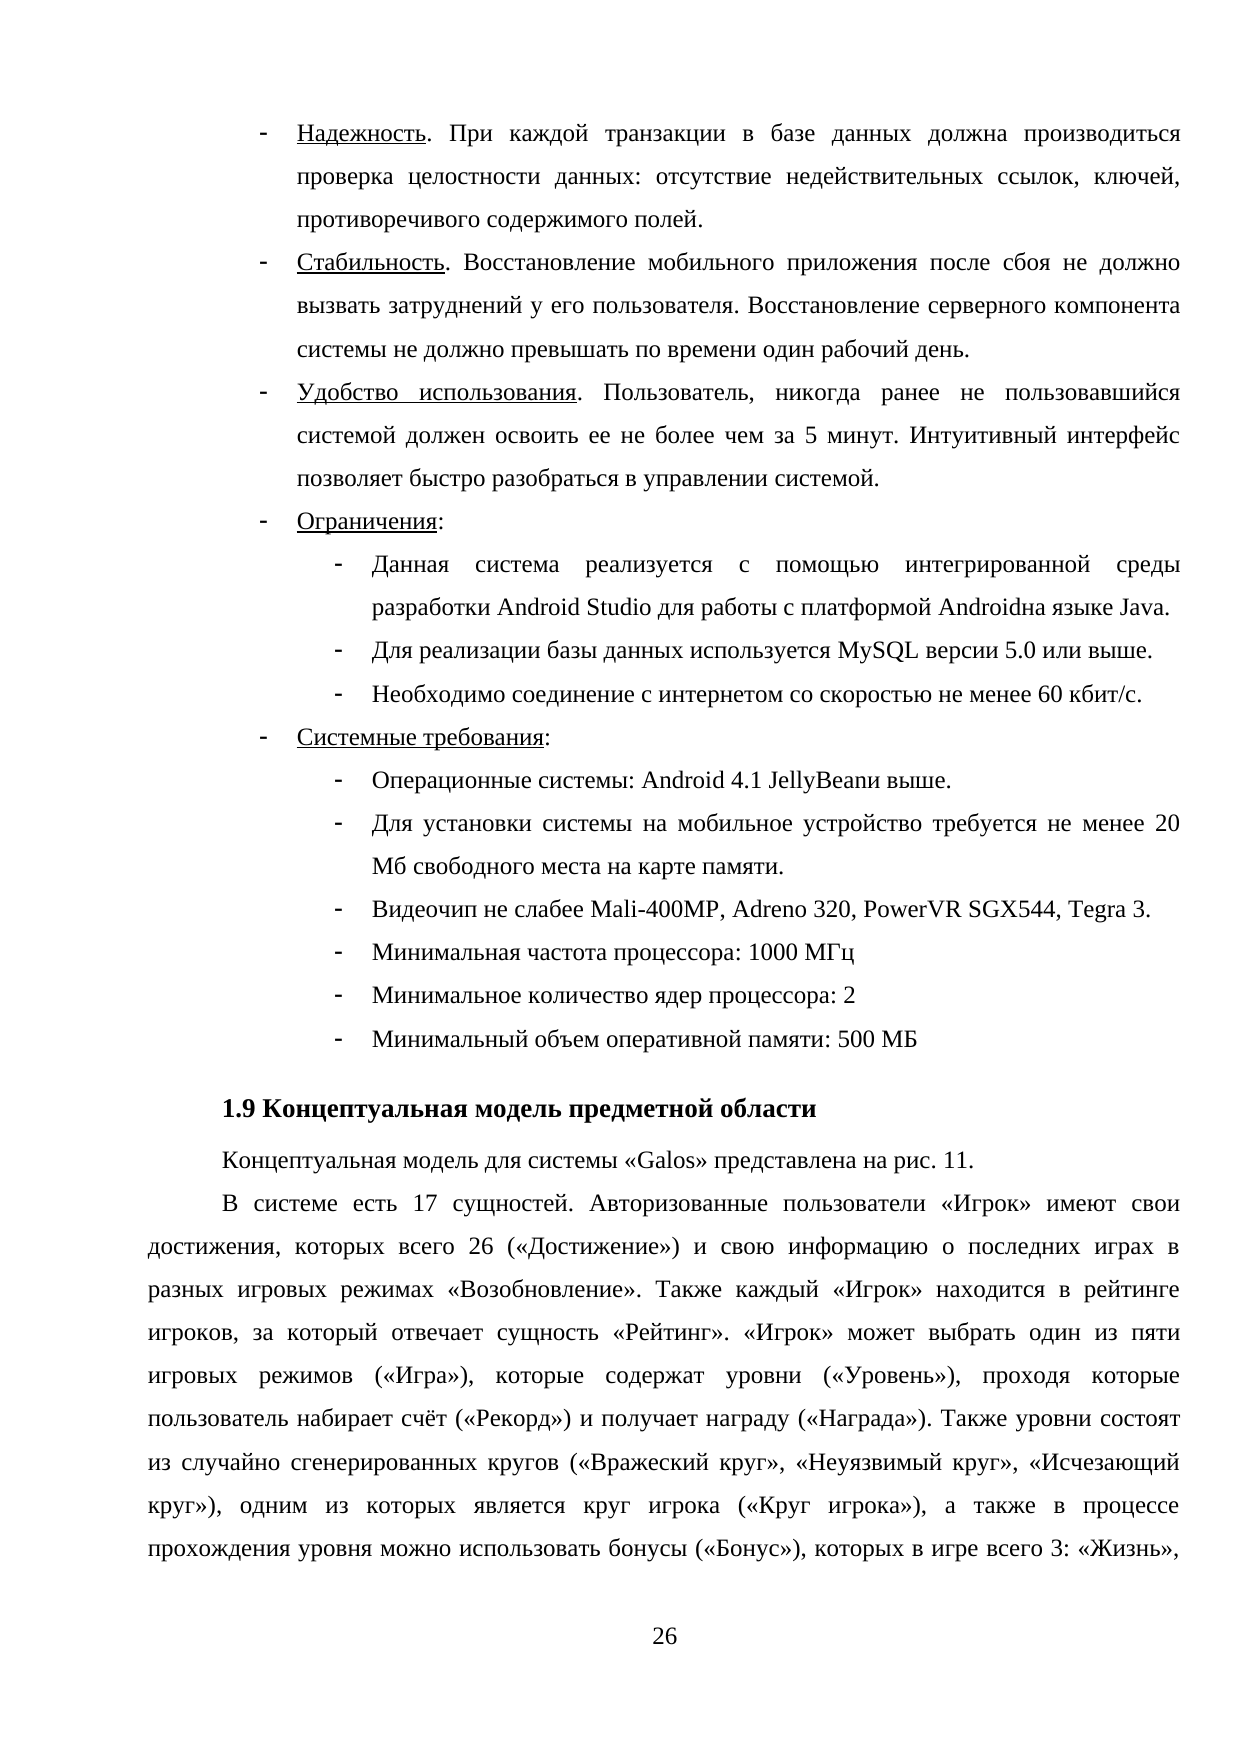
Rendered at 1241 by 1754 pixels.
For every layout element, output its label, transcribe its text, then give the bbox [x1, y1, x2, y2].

list Системные требования: [259, 722, 1181, 751]
list Необходимо соединение с интернетом со скоростью не менее 60 кбит/с. [334, 679, 1181, 707]
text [148, 1188, 1181, 1562]
list Минимальное количество ядер процессора: 2 [334, 981, 1181, 1009]
list Удобство использования. Пользователь, никогда ранее не пользовавшийся системой должен освоить ее не более чем за 5 минут. Интуитивный интерфейс позволяет быстро разобраться в управлении системой. [259, 377, 1181, 492]
list Стабильность. Восстановление мобильного приложения после сбоя не должно вызвать затруднений у его пользователя. Восстановление серверного компонента системы не должно превышать по времени один рабочий день. [259, 247, 1181, 362]
list Минимальный объем оперативной памяти: 500 МБ [334, 1024, 1181, 1052]
list Операционные системы: Android 4.1 JellyBeanи выше. [334, 765, 1181, 794]
subtitle 1.9 Концептуальная модель предметной области [148, 1092, 1181, 1123]
list Надежность. При каждой транзакции в базе данных должна производиться проверка целостности данных: отсутствие недействительных ссылок, ключей, противоречивого содержимого полей. [259, 118, 1181, 233]
list Ограничения: [259, 506, 1181, 535]
list Для установки системы на мобильное устройство требуется не менее 20 Мб свободного места на карте памяти. [334, 808, 1181, 880]
list Видеочип не слабее Mali-400MP, Adreno 320, PowerVR SGX544, Tegra 3. [334, 894, 1181, 923]
list Минимальная частота процессора: 1000 МГц [334, 937, 1181, 966]
text Концептуальная модель для системы «Galos» представлена на рис. 11. [148, 1145, 1181, 1173]
list Данная система реализуется с помощью интегрированной среды разработки Android Studio для работы с платформой Androidна языке Java. [334, 549, 1181, 621]
list Для реализации базы данных используется MySQL версии 5.0 или выше. [334, 636, 1181, 664]
